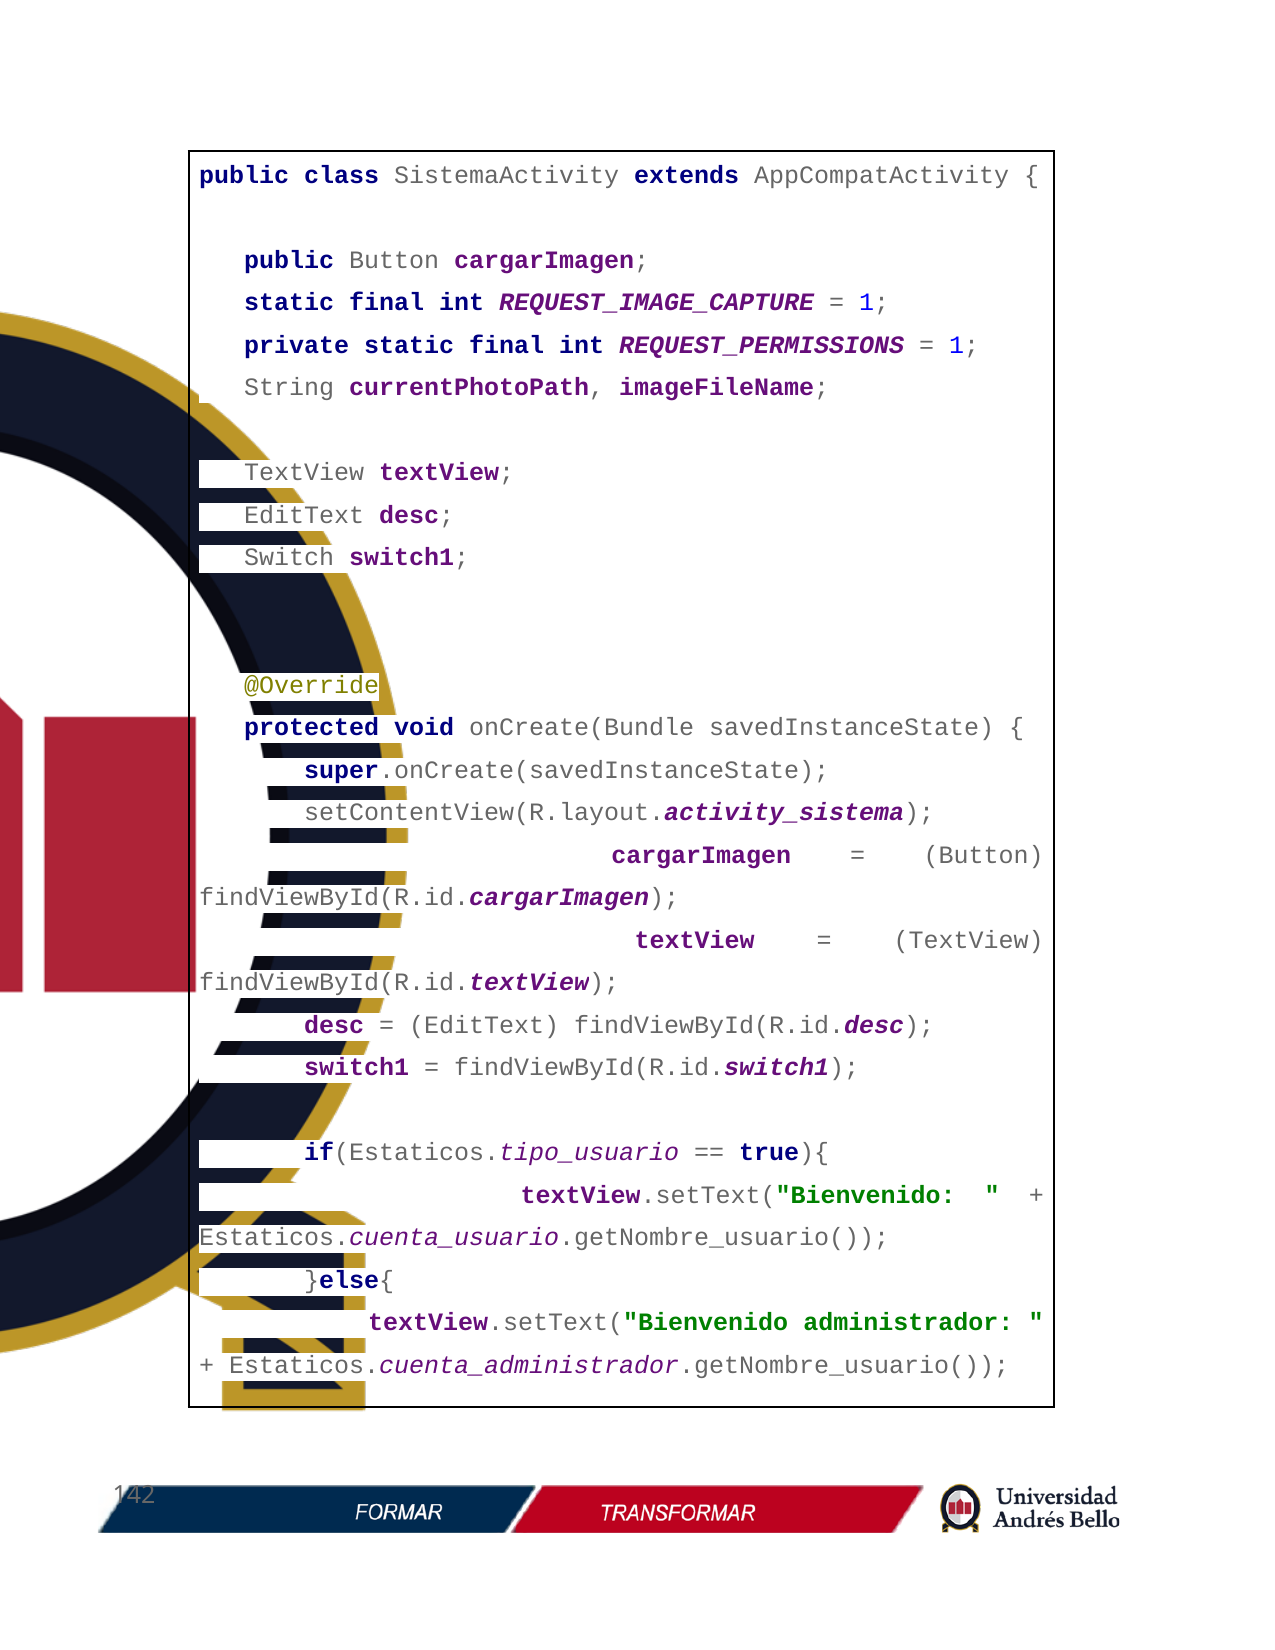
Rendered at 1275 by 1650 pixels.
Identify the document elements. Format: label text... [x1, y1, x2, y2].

picture [0, 299, 422, 1423]
picture [97, 1483, 1120, 1533]
